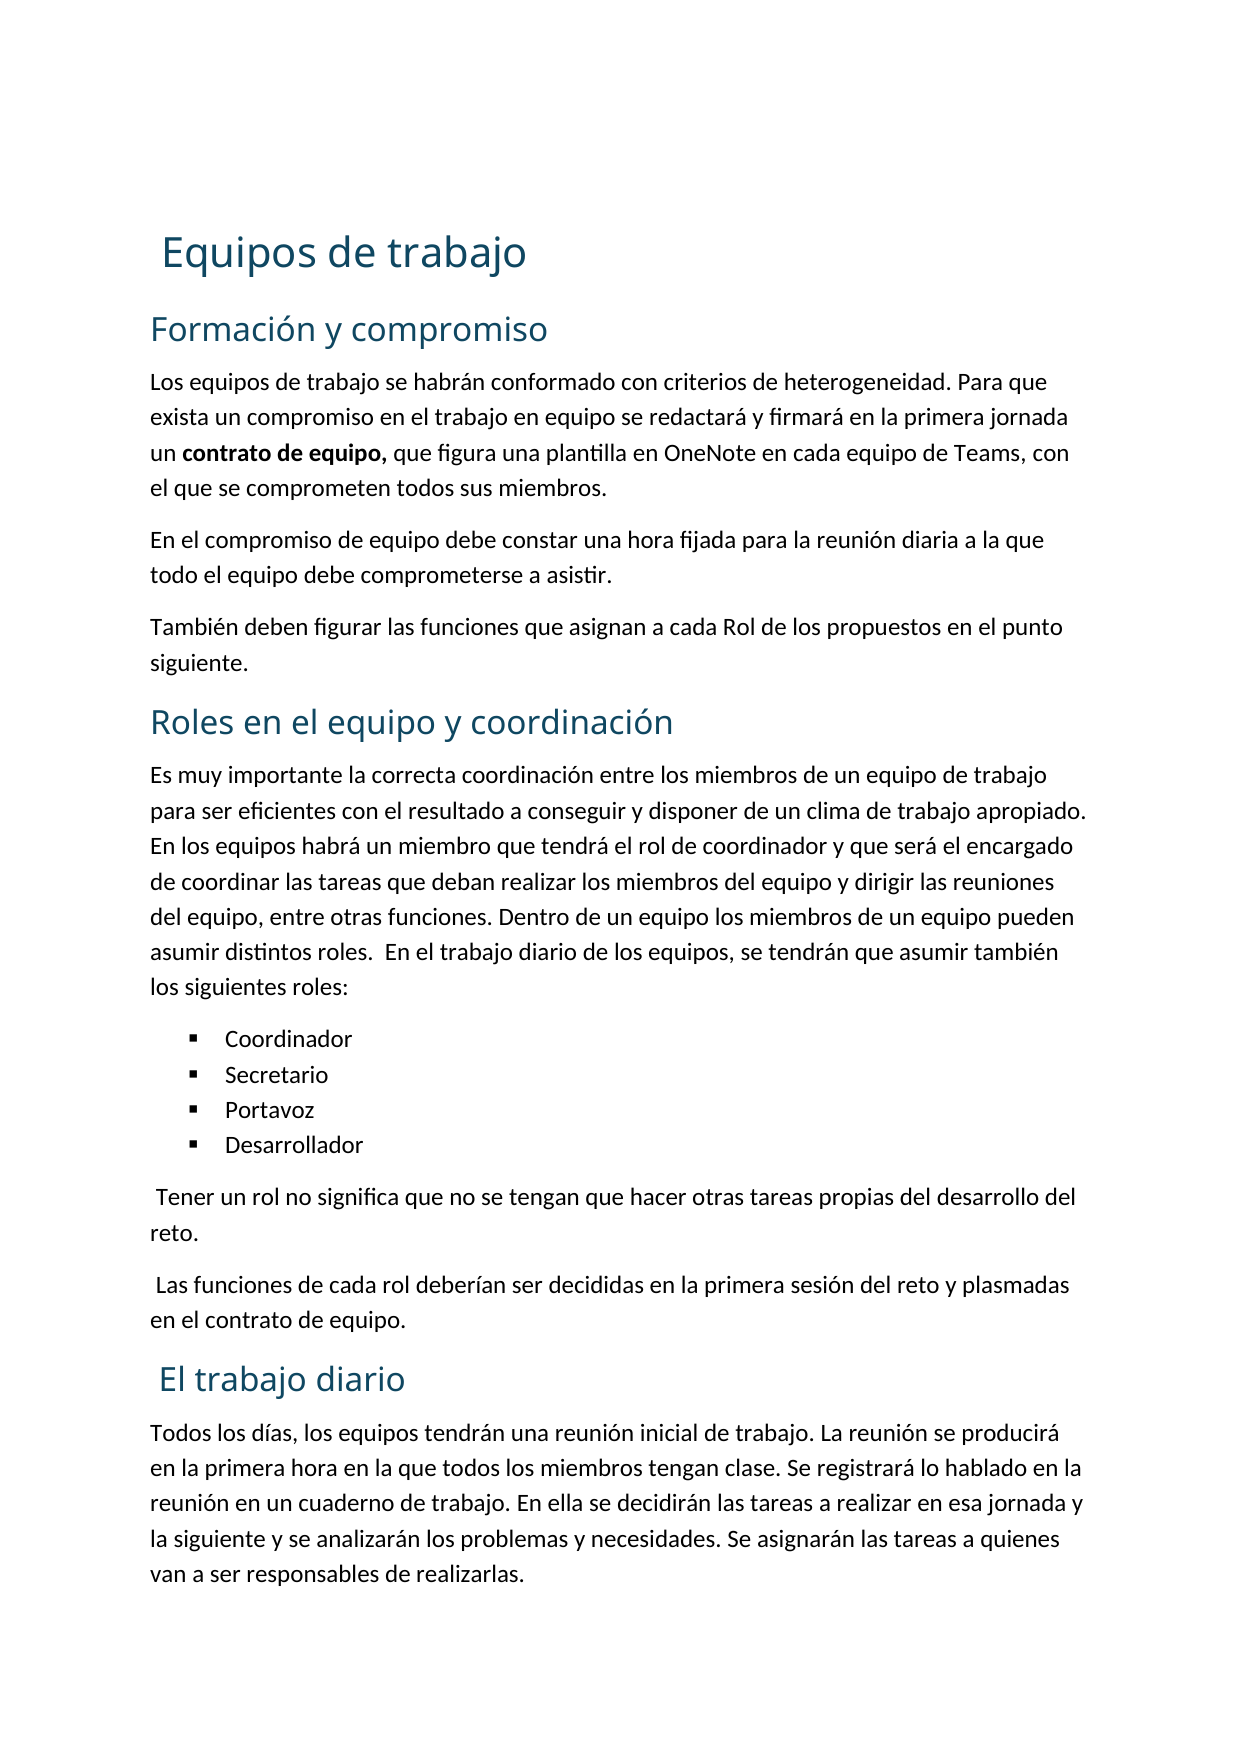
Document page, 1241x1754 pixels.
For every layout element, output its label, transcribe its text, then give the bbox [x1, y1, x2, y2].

subtitle Equipos de trabajo [150, 223, 1090, 279]
text También deben figurar las funciones que asignan a cada Rol de los propuestos en el punto siguiente. [150, 611, 1090, 677]
subtitle Roles en el equipo y coordinación [150, 699, 1090, 744]
list Secretario [187, 1059, 1090, 1089]
text Es muy importante la correcta coordinación entre los miembros de un equipo de trabajo para ser eficientes con el resultado a conseguir y disponer de un clima de trabajo apropiado. En los equipos habrá un miembro que tendrá el rol de coordinador y que será el encargado de coordinar las tareas que deban realizar los miembros del equipo y dirigir las reuniones del equipo, entre otras funciones. Dentro de un equipo los miembros de un equipo pueden asumir distintos roles. En el trabajo diario de los equipos, se tendrán que asumir también los siguientes roles: [150, 760, 1090, 1002]
text En el compromiso de equipo debe constar una hora fijada para la reunión diaria a la que todo el equipo debe comprometerse a asistir. [150, 524, 1090, 590]
subtitle El trabajo diario [150, 1356, 1090, 1401]
list Portavoz [187, 1094, 1090, 1125]
text Tener un rol no significa que no se tengan que hacer otras tareas propias del desarrollo del reto. [150, 1181, 1090, 1247]
list Desarrollador [187, 1129, 1090, 1160]
text Las funciones de cada rol deberían ser decididas en la primera sesión del reto y plasmadas en el contrato de equipo. [150, 1269, 1090, 1334]
text Los equipos de trabajo se habrán conformado con criterios de heterogeneidad. Para que exista un compromiso en el trabajo en equipo se redactará y firmará en la primera jornada un contrato de equipo, que figura una plantilla en OneNote en cada equipo de Teams, con el que se comprometen todos sus miembros. [150, 366, 1090, 503]
subtitle Formación y compromiso [150, 305, 1090, 351]
list Coordinador [187, 1023, 1090, 1054]
text Todos los días, los equipos tendrán una reunión inicial de trabajo. La reunión se producirá en la primera hora en la que todos los miembros tengan clase. Se registrará lo hablado en la reunión en un cuaderno de trabajo. En ella se decidirán las tareas a realizar en esa jornada y la siguiente y se analizarán los problemas y necesidades. Se asignarán las tareas a quienes van a ser responsables de realizarlas. [150, 1417, 1090, 1589]
